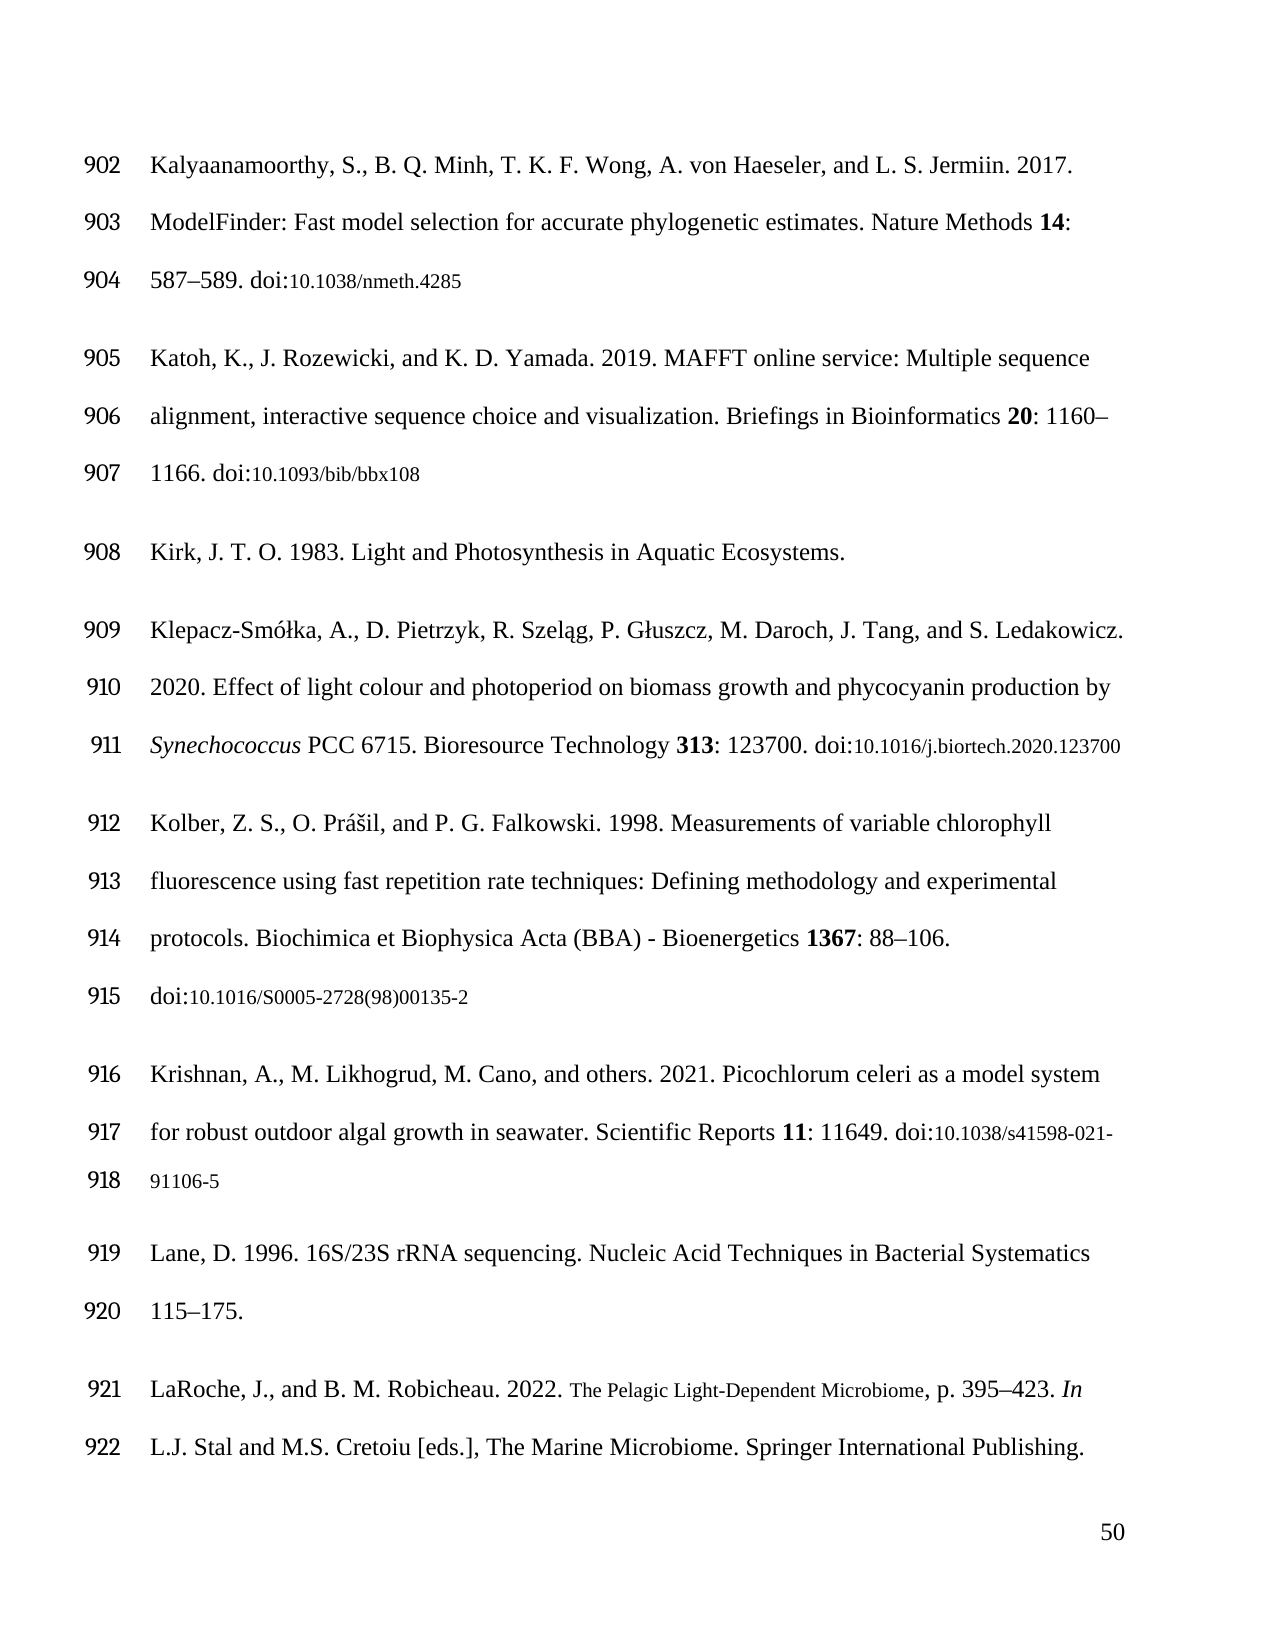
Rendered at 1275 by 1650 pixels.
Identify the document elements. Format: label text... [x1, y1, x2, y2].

text LaRoche, J., and B. M. Robicheau. 2022. The Pelagic Light-Dependent Microbiome, p. 395–423. In L.J. Stal and M.S. Cretoiu [eds.], The Marine Microbiome. Springer International Publishing. [150, 1374, 1125, 1461]
text Kolber, Z. S., O. Prášil, and P. G. Falkowski. 1998. Measurements of variable chlorophyll fluorescence using fast repetition rate techniques: Defining methodology and experimental protocols. Biochimica et Biophysica Acta (BBA) - Bioenergetics 1367: 88–106. doi:10.1016/S0005-2728(98)00135-2 [150, 808, 1125, 1009]
text Krishnan, A., M. Likhogrud, M. Cano, and others. 2021. Picochlorum celeri as a model system for robust outdoor algal growth in seawater. Scientific Reports 11: 11649. doi:10.1038/s41598-021-91106-5 [150, 1059, 1125, 1193]
text Kalyaanamoorthy, S., B. Q. Minh, T. K. F. Wong, A. von Haeseler, and L. S. Jermiin. 2017. ModelFinder: Fast model selection for accurate phylogenetic estimates. Nature Methods 14: 587–589. doi:10.1038/nmeth.4285 [150, 150, 1125, 294]
text Katoh, K., J. Rozewicki, and K. D. Yamada. 2019. MAFFT online service: Multiple sequence alignment, interactive sequence choice and visualization. Briefings in Bioinformatics 20: 1160–1166. doi:10.1093/bib/bbx108 [150, 343, 1125, 487]
text Lane, D. 1996. 16S/23S rRNA sequencing. Nucleic Acid Techniques in Bacterial Systematics 115–175. [150, 1238, 1125, 1325]
text Klepacz-Smółka, A., D. Pietrzyk, R. Szeląg, P. Głuszcz, M. Daroch, J. Tang, and S. Ledakowicz. 2020. Effect of light colour and photoperiod on biomass growth and phycocyanin production by Synechococcus PCC 6715. Bioresource Technology 313: 123700. doi:10.1016/j.biortech.2020.123700 [150, 615, 1125, 759]
text Kirk, J. T. O. 1983. Light and Photosynthesis in Aquatic Ecosystems. [150, 537, 1125, 565]
